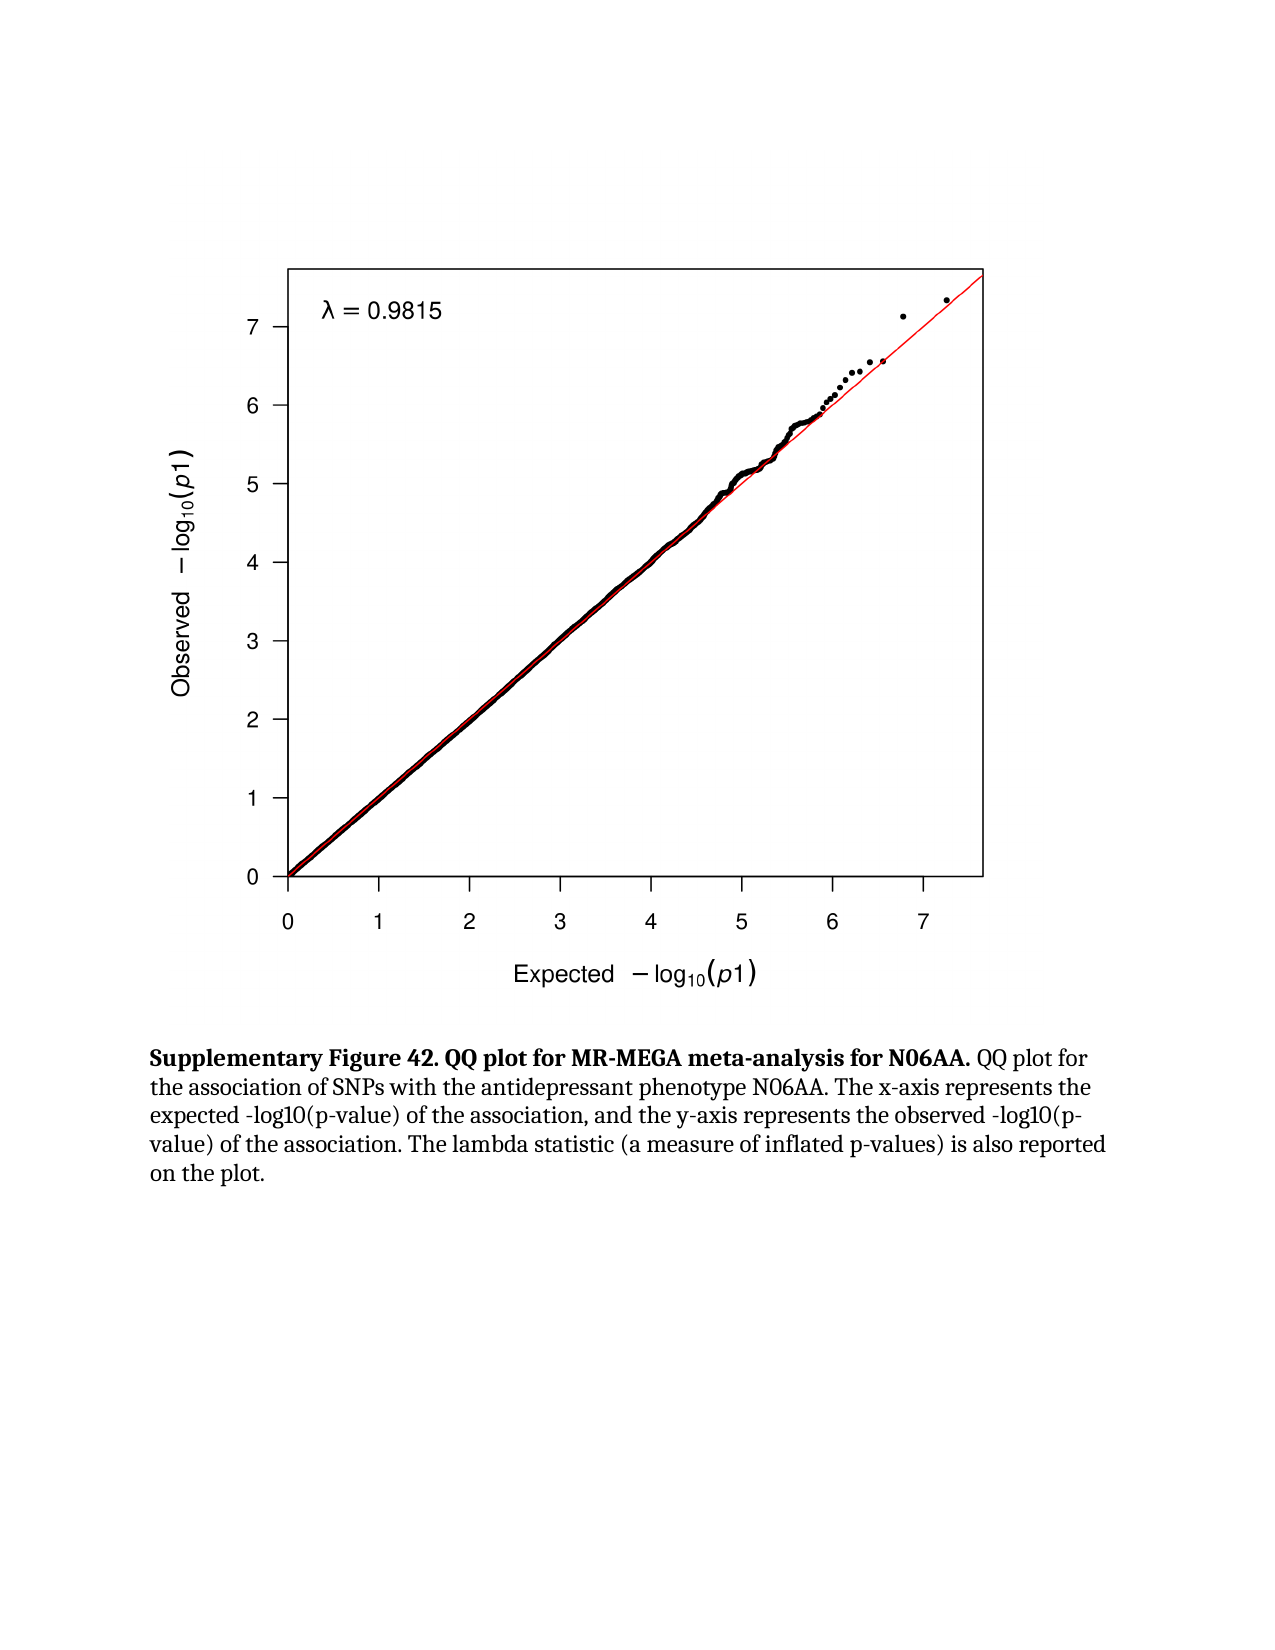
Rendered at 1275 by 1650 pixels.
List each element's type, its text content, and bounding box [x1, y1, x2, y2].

text Supplementary Figure 42. QQ plot for MR-MEGA meta-analysis for N06AA. QQ plot for the association of SNPs with the antidepressant phenotype N06AA. The x-axis represents the expected -log10(p-value) of the association, and the y-axis represents the observed -log10(p-value) of the association. The lambda statistic (a measure of inflated p-values) is also reported on the plot. [150, 1044, 1125, 1187]
picture [168, 150, 1044, 1025]
